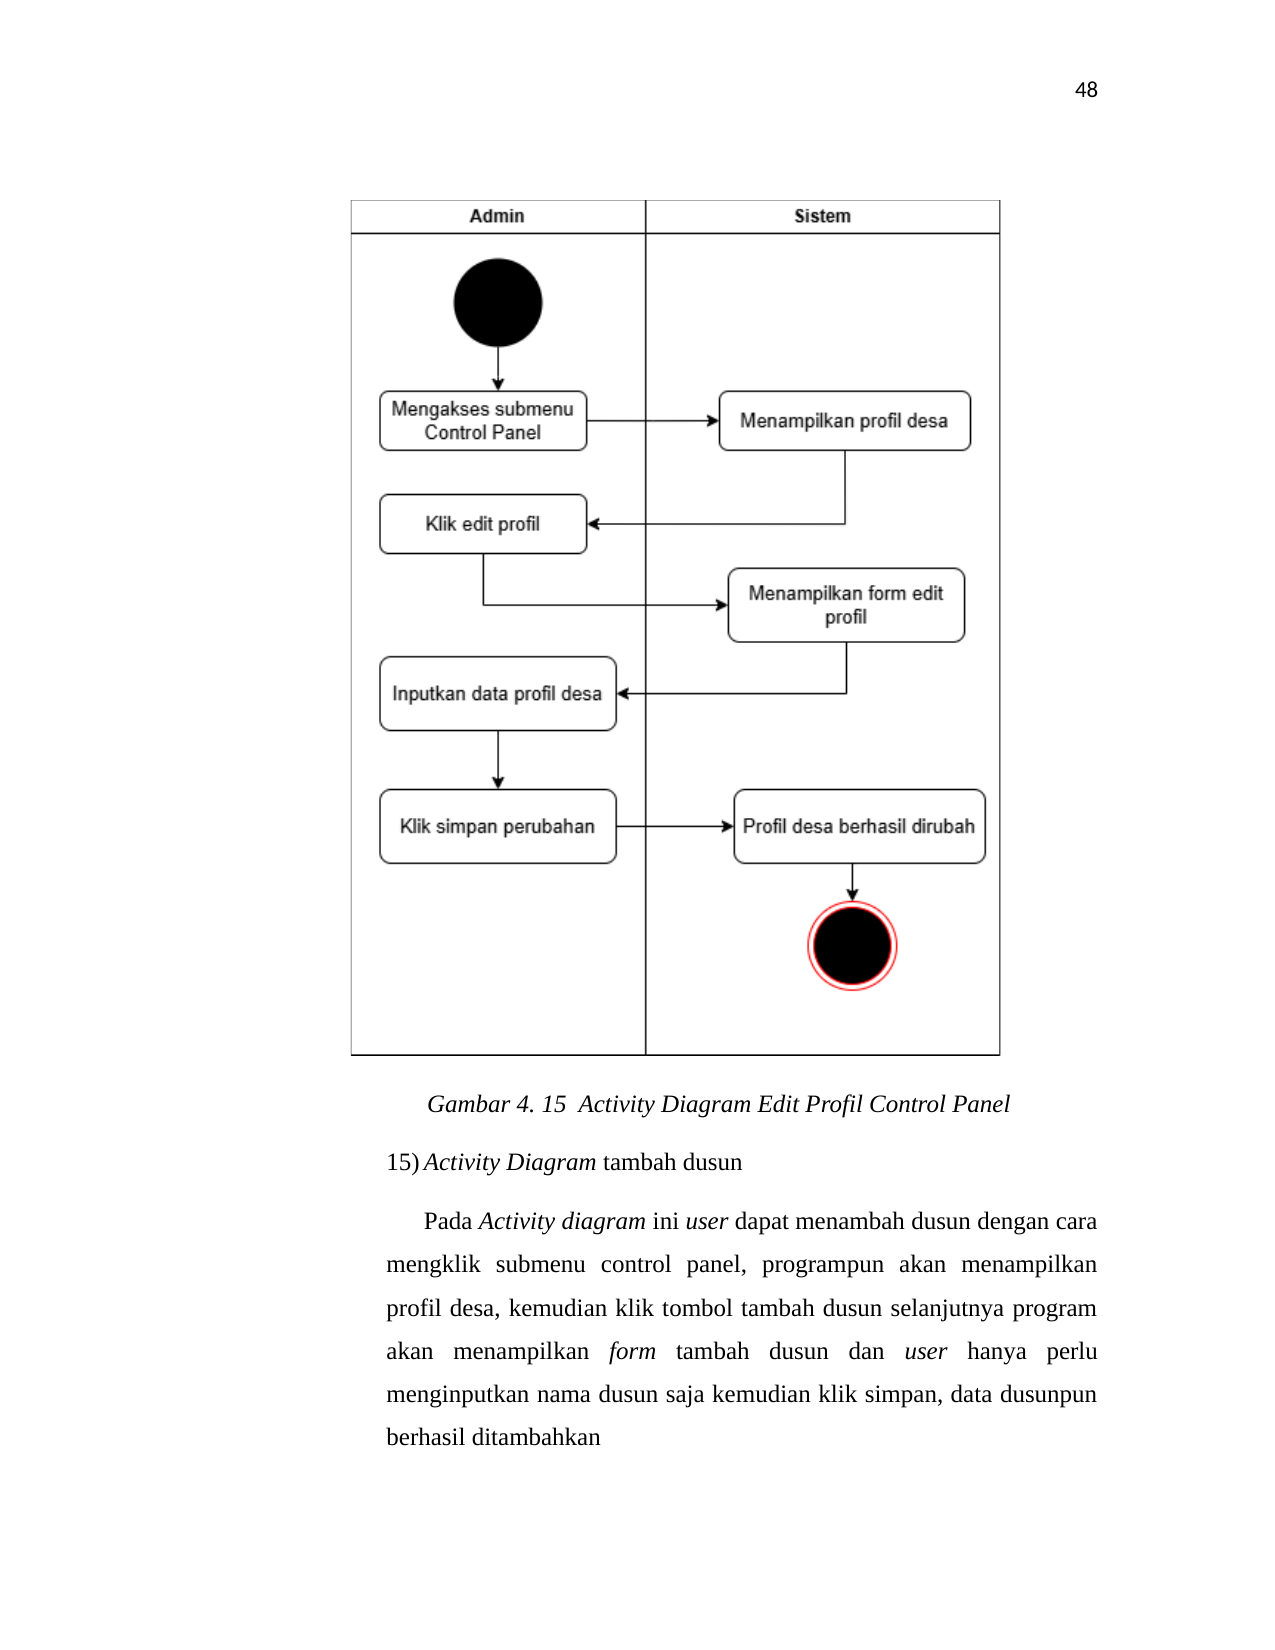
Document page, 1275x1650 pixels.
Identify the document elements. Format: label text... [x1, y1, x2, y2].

picture [350, 200, 1001, 1056]
text Pada Activity diagram ini user dapat menambah dusun dengan cara mengklik submenu control panel, programpun akan menampilkan profil desa, kemudian klik tombol tambah dusun selanjutnya program akan menampilkan form tambah dusun dan user hanya perlu menginputkan nama dusun saja kemudian klik simpan, data dusunpun berhasil ditambahkan [386, 1206, 1098, 1451]
list Activity Diagram tambah dusun [386, 1147, 1098, 1175]
